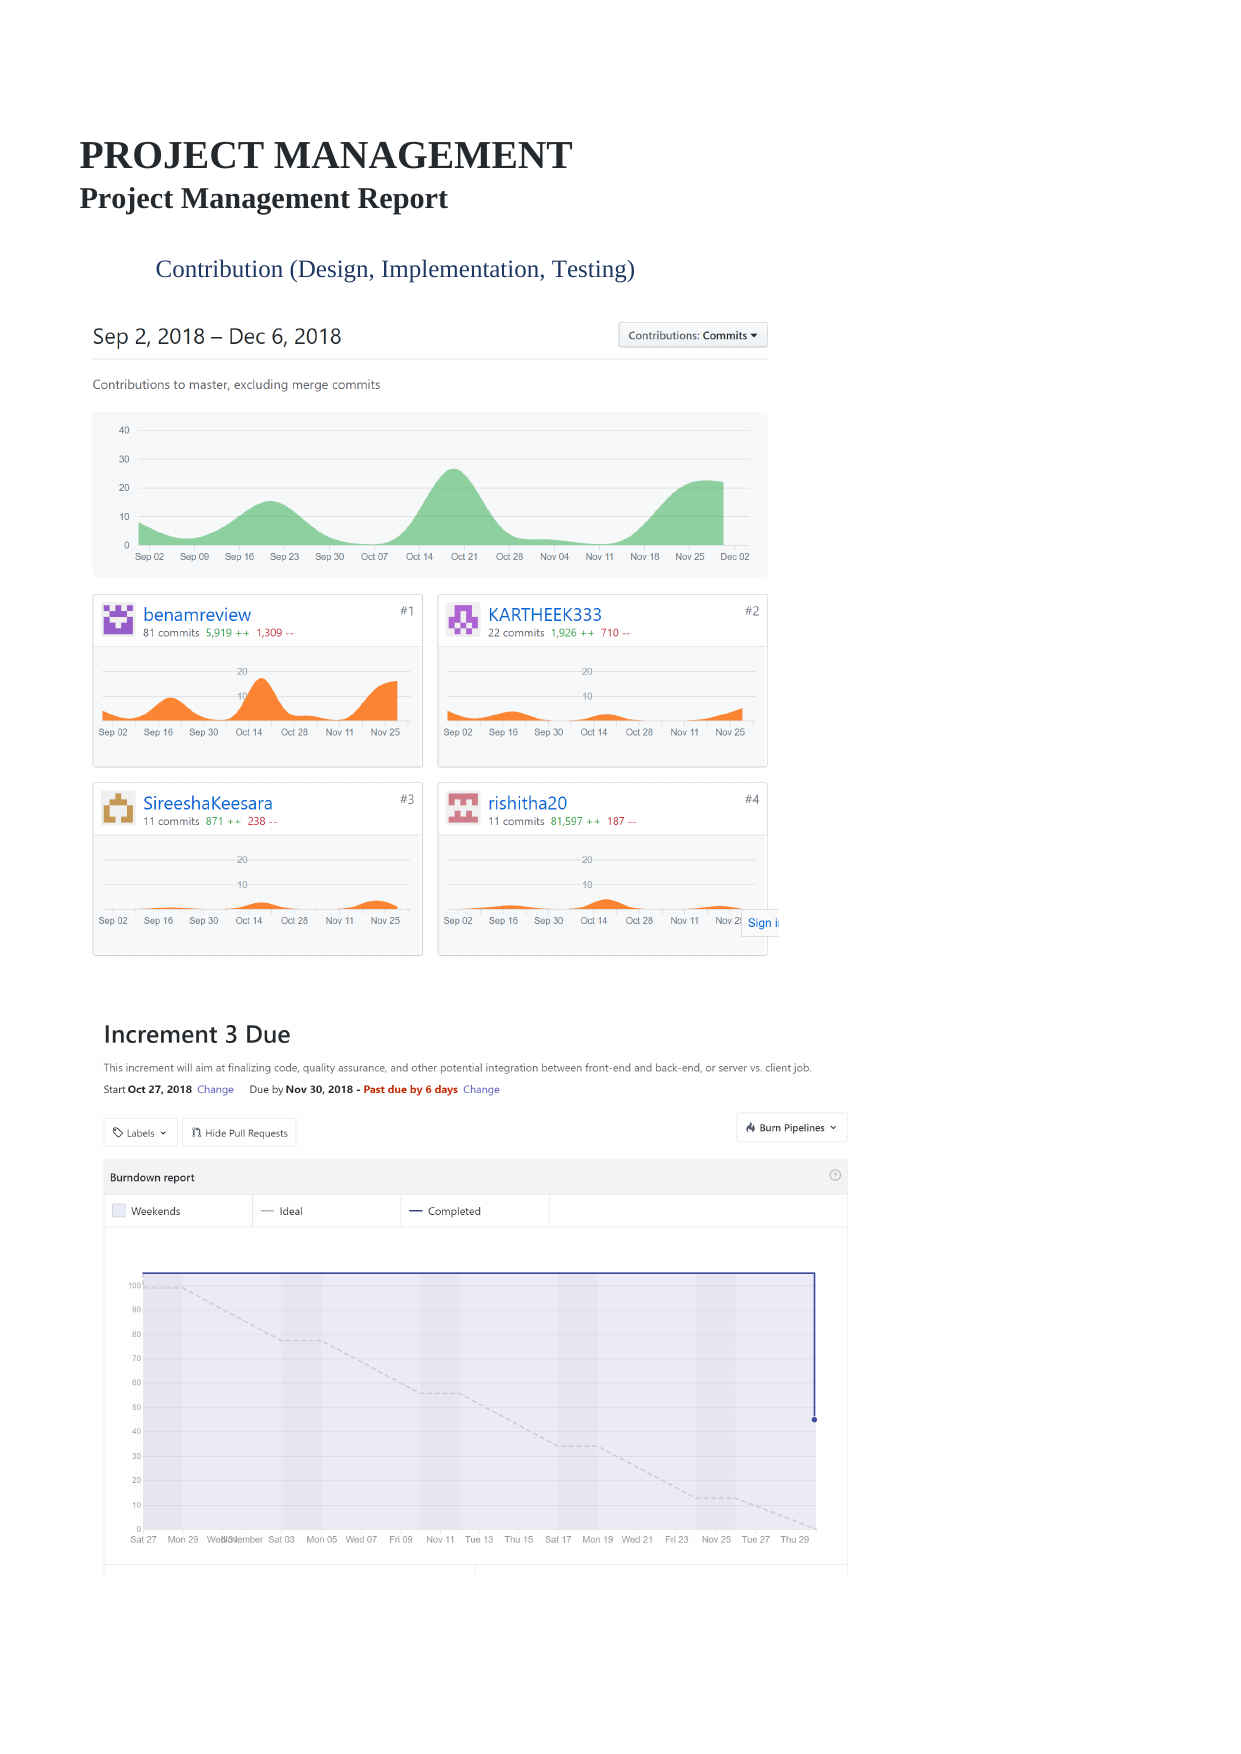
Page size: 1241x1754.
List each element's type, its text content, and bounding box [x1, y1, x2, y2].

subtitle Project Management Report [79, 180, 1161, 215]
subtitle Contribution (Design, Implementation, Testing) [80, 254, 1161, 283]
picture [79, 311, 779, 964]
picture [79, 1010, 879, 1577]
subtitle PROJECT MANAGEMENT [79, 131, 1161, 177]
